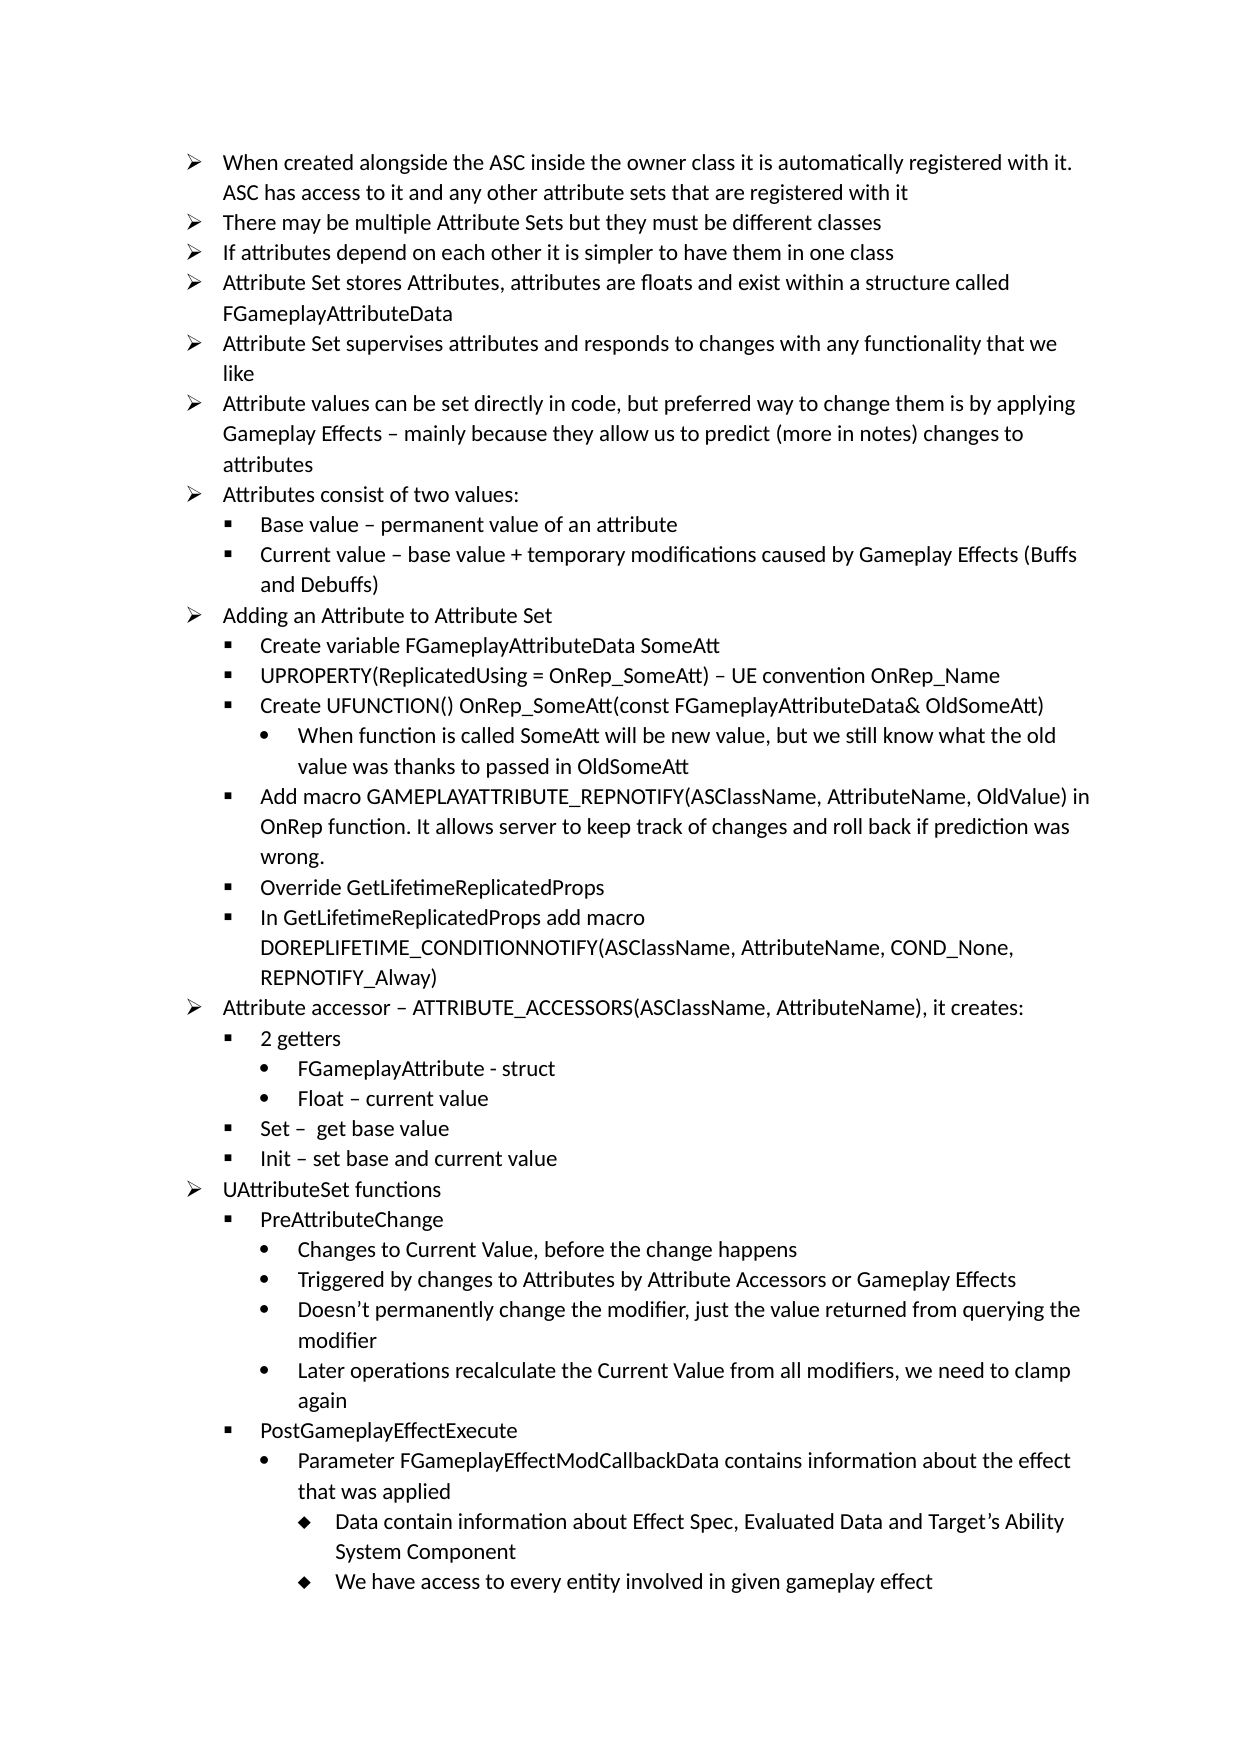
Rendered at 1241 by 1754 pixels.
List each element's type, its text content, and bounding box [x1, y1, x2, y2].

list Doesn’t permanently change the modifier, just the value returned from querying the modifier [260, 1296, 1093, 1354]
list Attribute Set supervises attributes and responds to changes with any functionality that we like [185, 329, 1093, 387]
list Create variable FGameplayAttributeData SomeAtt [223, 631, 1093, 659]
list Attributes consist of two values: [185, 480, 1093, 508]
list 2 getters [223, 1024, 1093, 1052]
list UPROPERTY(ReplicatedUsing = OnRep_SomeAtt) – UE convention OnRep_Name [223, 661, 1093, 689]
list Float – current value [260, 1084, 1093, 1112]
list When function is called SomeAtt will be new value, but we still know what the old value was thanks to passed in OldSomeAtt [260, 722, 1093, 780]
list Attribute accessor – ATTRIBUTE_ACCESSORS(ASClassName, AttributeName), it creates: [185, 993, 1093, 1021]
list Adding an Attribute to Attribute Set [185, 601, 1093, 629]
list Data contain information about Effect Spec, Evaluated Data and Target’s Ability System Component [298, 1507, 1093, 1565]
list Parameter FGameplayEffectModCallbackData contains information about the effect that was applied [260, 1447, 1093, 1505]
list We have access to every entity involved in given gameplay effect [298, 1567, 1093, 1595]
list Current value – base value + temporary modifications caused by Gameplay Effects (Buffs and Debuffs) [223, 540, 1093, 598]
list When created alongside the ASC inside the owner class it is automatically registered with it. ASC has access to it and any other attribute sets that are registered with it [185, 148, 1093, 206]
list Later operations recalculate the Current Value from all modifiers, we need to clamp again [260, 1356, 1093, 1414]
list Changes to Current Value, before the change happens [260, 1235, 1093, 1263]
list There may be multiple Attribute Sets but they must be different classes [185, 208, 1093, 236]
list Attribute Set stores Attributes, attributes are floats and exist within a structure called FGameplayAttributeData [185, 268, 1093, 327]
list Set – get base value [223, 1114, 1093, 1142]
list FGameplayAttribute - struct [260, 1054, 1093, 1082]
list Init – set base and current value [223, 1144, 1093, 1172]
list If attributes depend on each other it is simpler to have them in one class [185, 238, 1093, 266]
list Base value – permanent value of an attribute [223, 510, 1093, 538]
list PreAttributeChange [223, 1205, 1093, 1233]
list Triggered by changes to Attributes by Attribute Accessors or Gameplay Effects [260, 1265, 1093, 1293]
list Add macro GAMEPLAYATTRIBUTE_REPNOTIFY(ASClassName, AttributeName, OldValue) in OnRep function. It allows server to keep track of changes and roll back if prediction was wrong. [223, 782, 1093, 870]
list Attribute values can be set directly in code, but preferred way to change them is by applying Gameplay Effects – mainly because they allow us to predict (more in notes) changes to attributes [185, 389, 1093, 478]
list UAttributeSet functions [185, 1175, 1093, 1203]
list Create UFUNCTION() OnRep_SomeAtt(const FGameplayAttributeData& OldSomeAtt) [223, 691, 1093, 719]
list In GetLifetimeReplicatedProps add macro DOREPLIFETIME_CONDITIONNOTIFY(ASClassName, AttributeName, COND_None, REPNOTIFY_Alway) [223, 903, 1093, 991]
list Override GetLifetimeReplicatedProps [223, 873, 1093, 901]
list PostGameplayEffectExecute [223, 1416, 1093, 1444]
